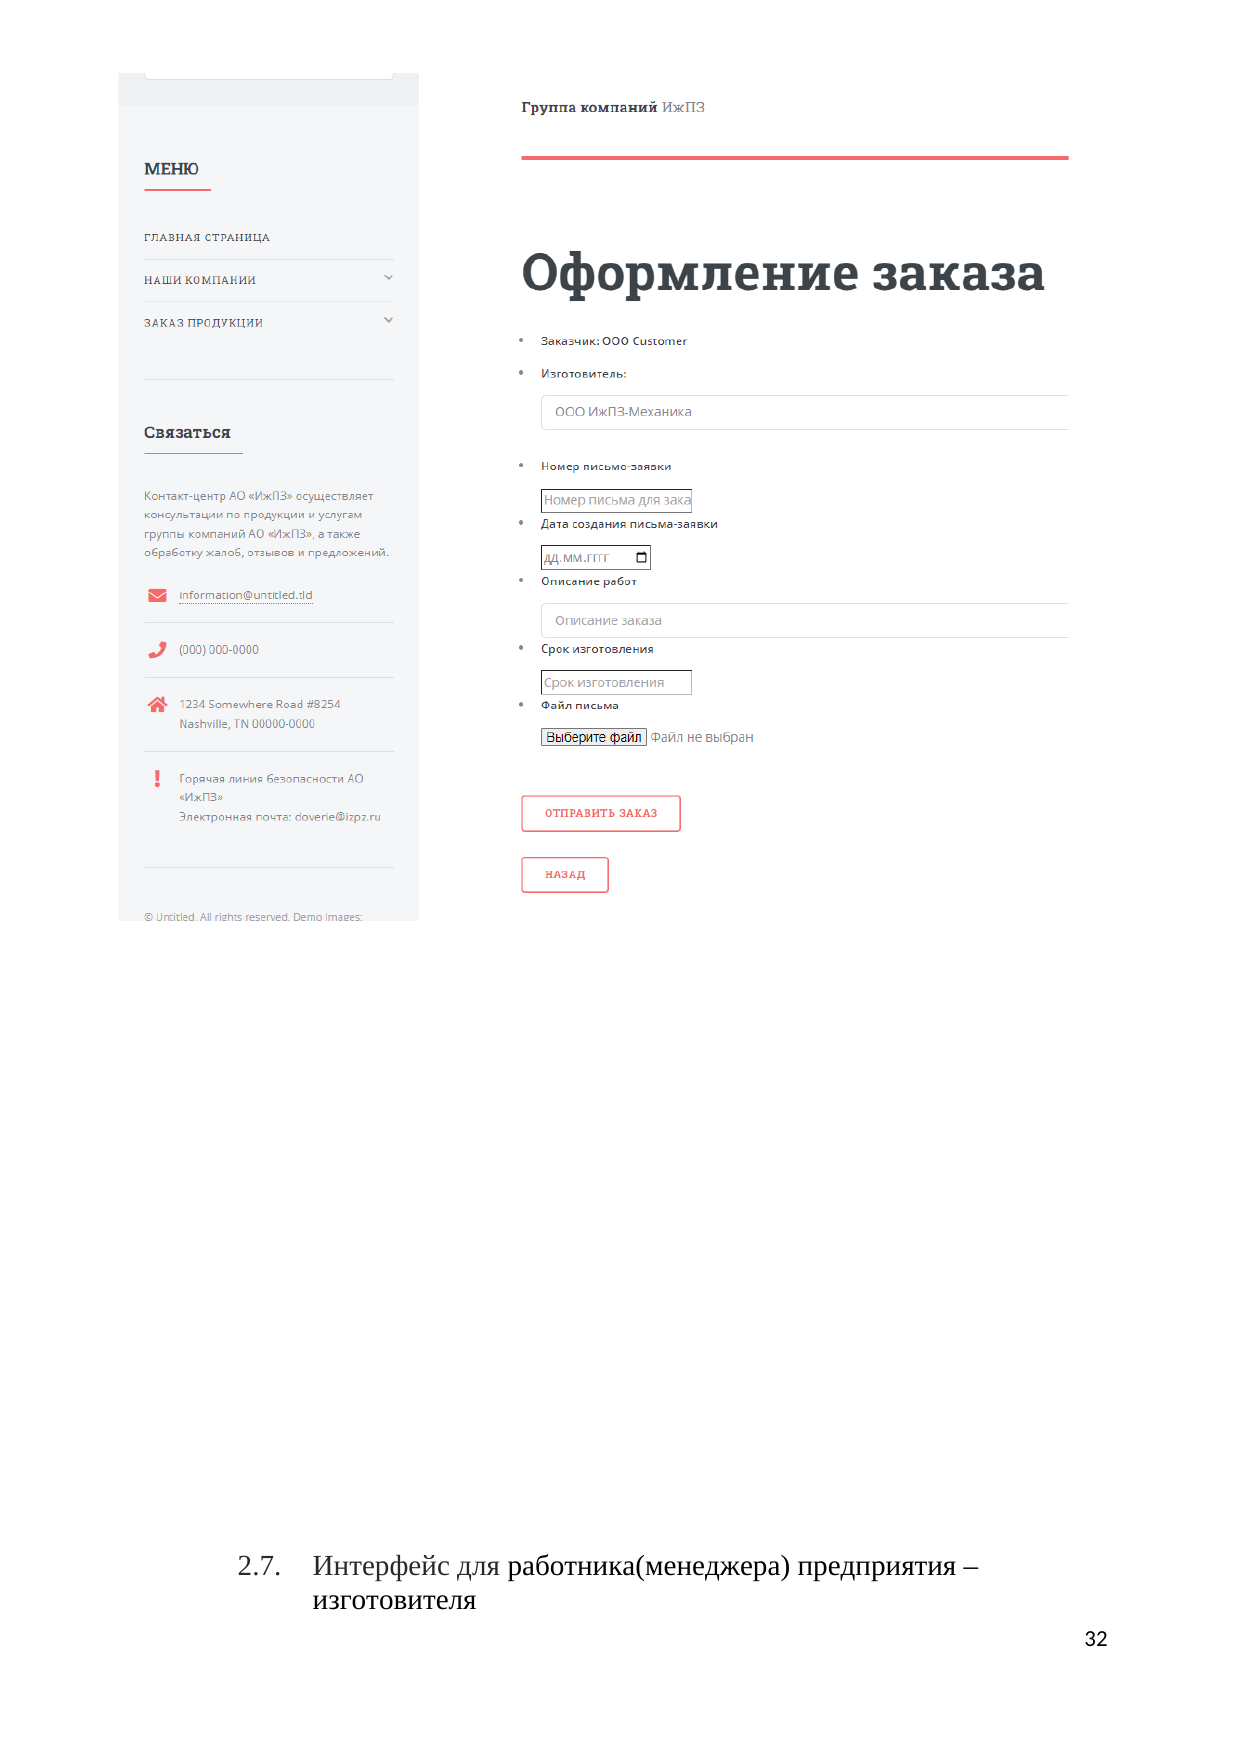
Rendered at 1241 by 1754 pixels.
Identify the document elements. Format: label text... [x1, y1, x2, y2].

picture [118, 73, 1069, 921]
list Интерфейс для работника(менеджера) предприятия –изготовителя [237, 1548, 1107, 1616]
